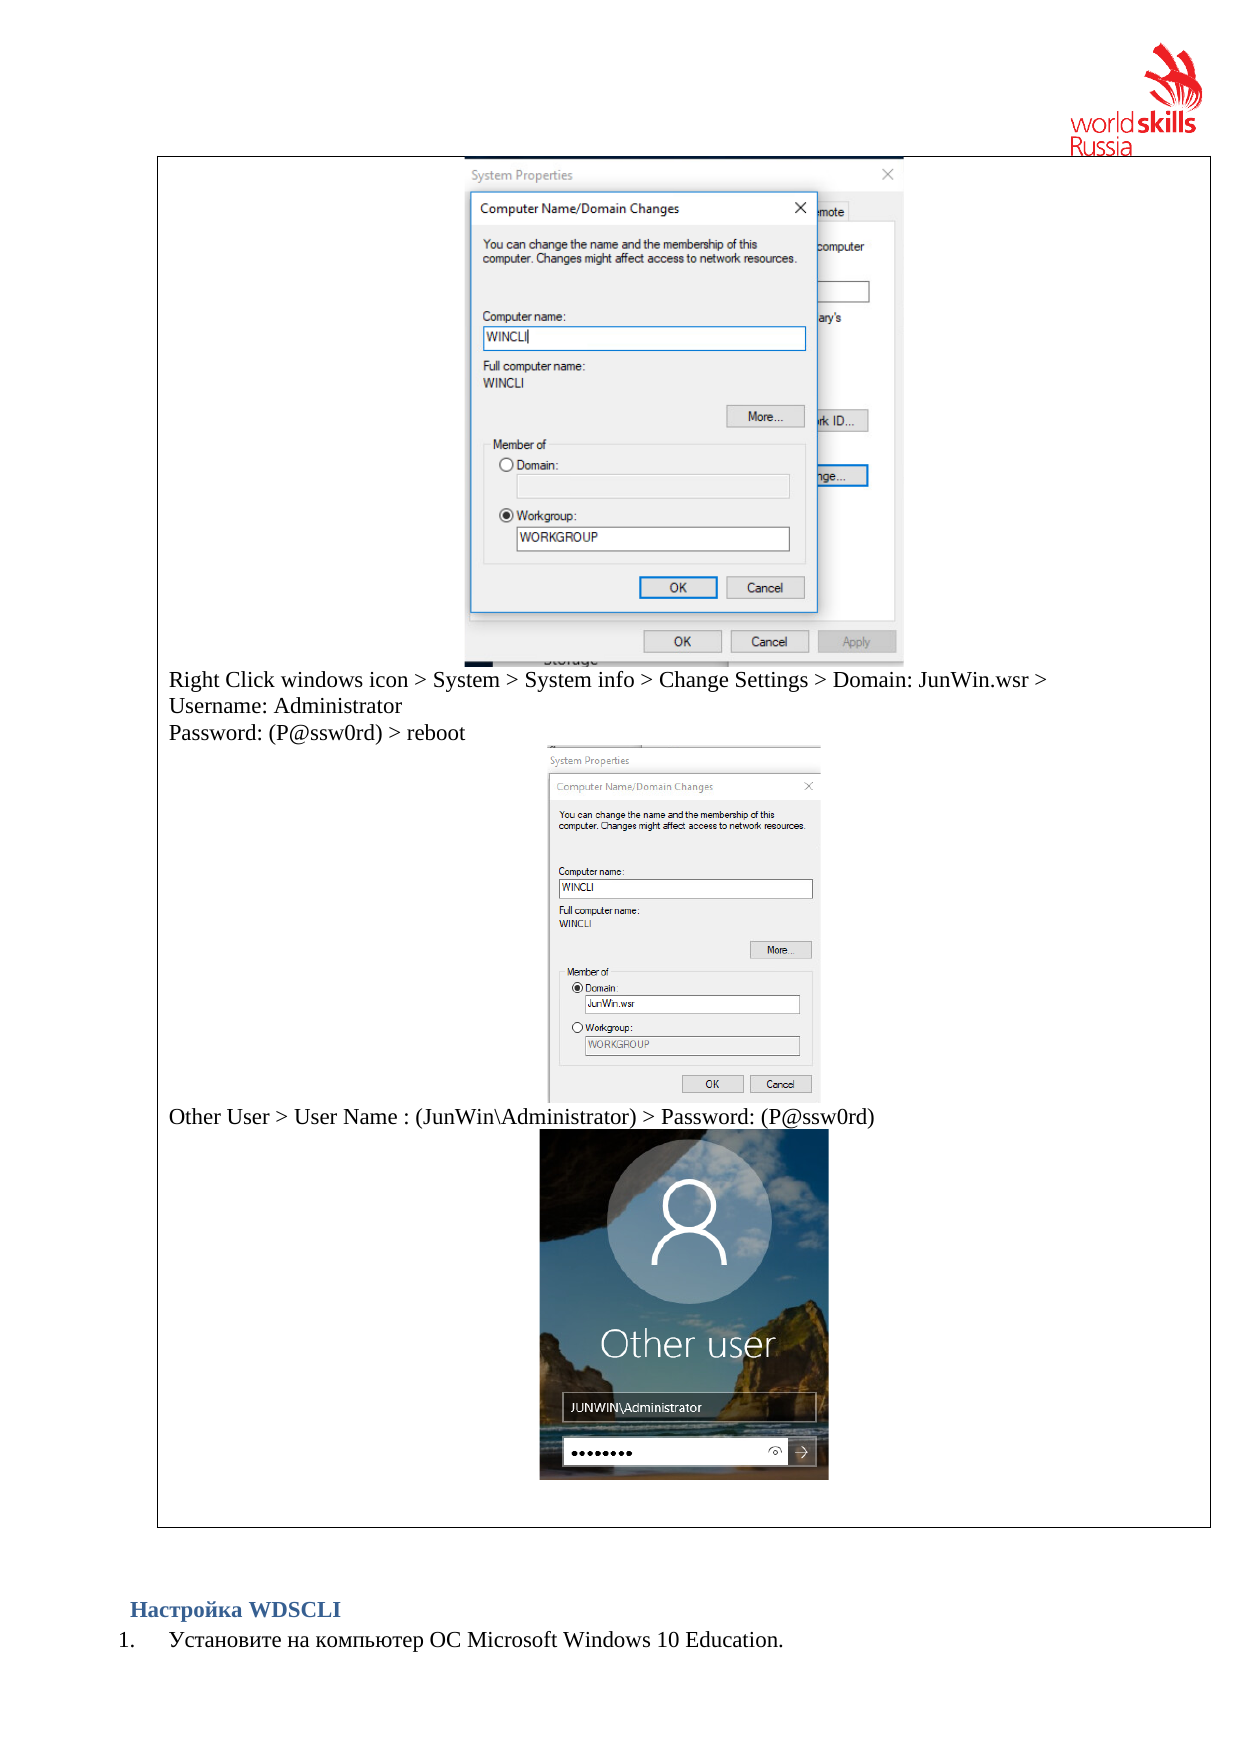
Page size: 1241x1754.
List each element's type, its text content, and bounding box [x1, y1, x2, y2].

list Установите на компьютер ОС Microsoft Windows 10 Education. [118, 1626, 1198, 1652]
picture [539, 1129, 829, 1480]
picture [464, 156, 904, 667]
picture [1070, 42, 1203, 156]
subtitle Настройка WDSCLI [118, 1596, 1198, 1622]
picture [547, 745, 821, 1103]
